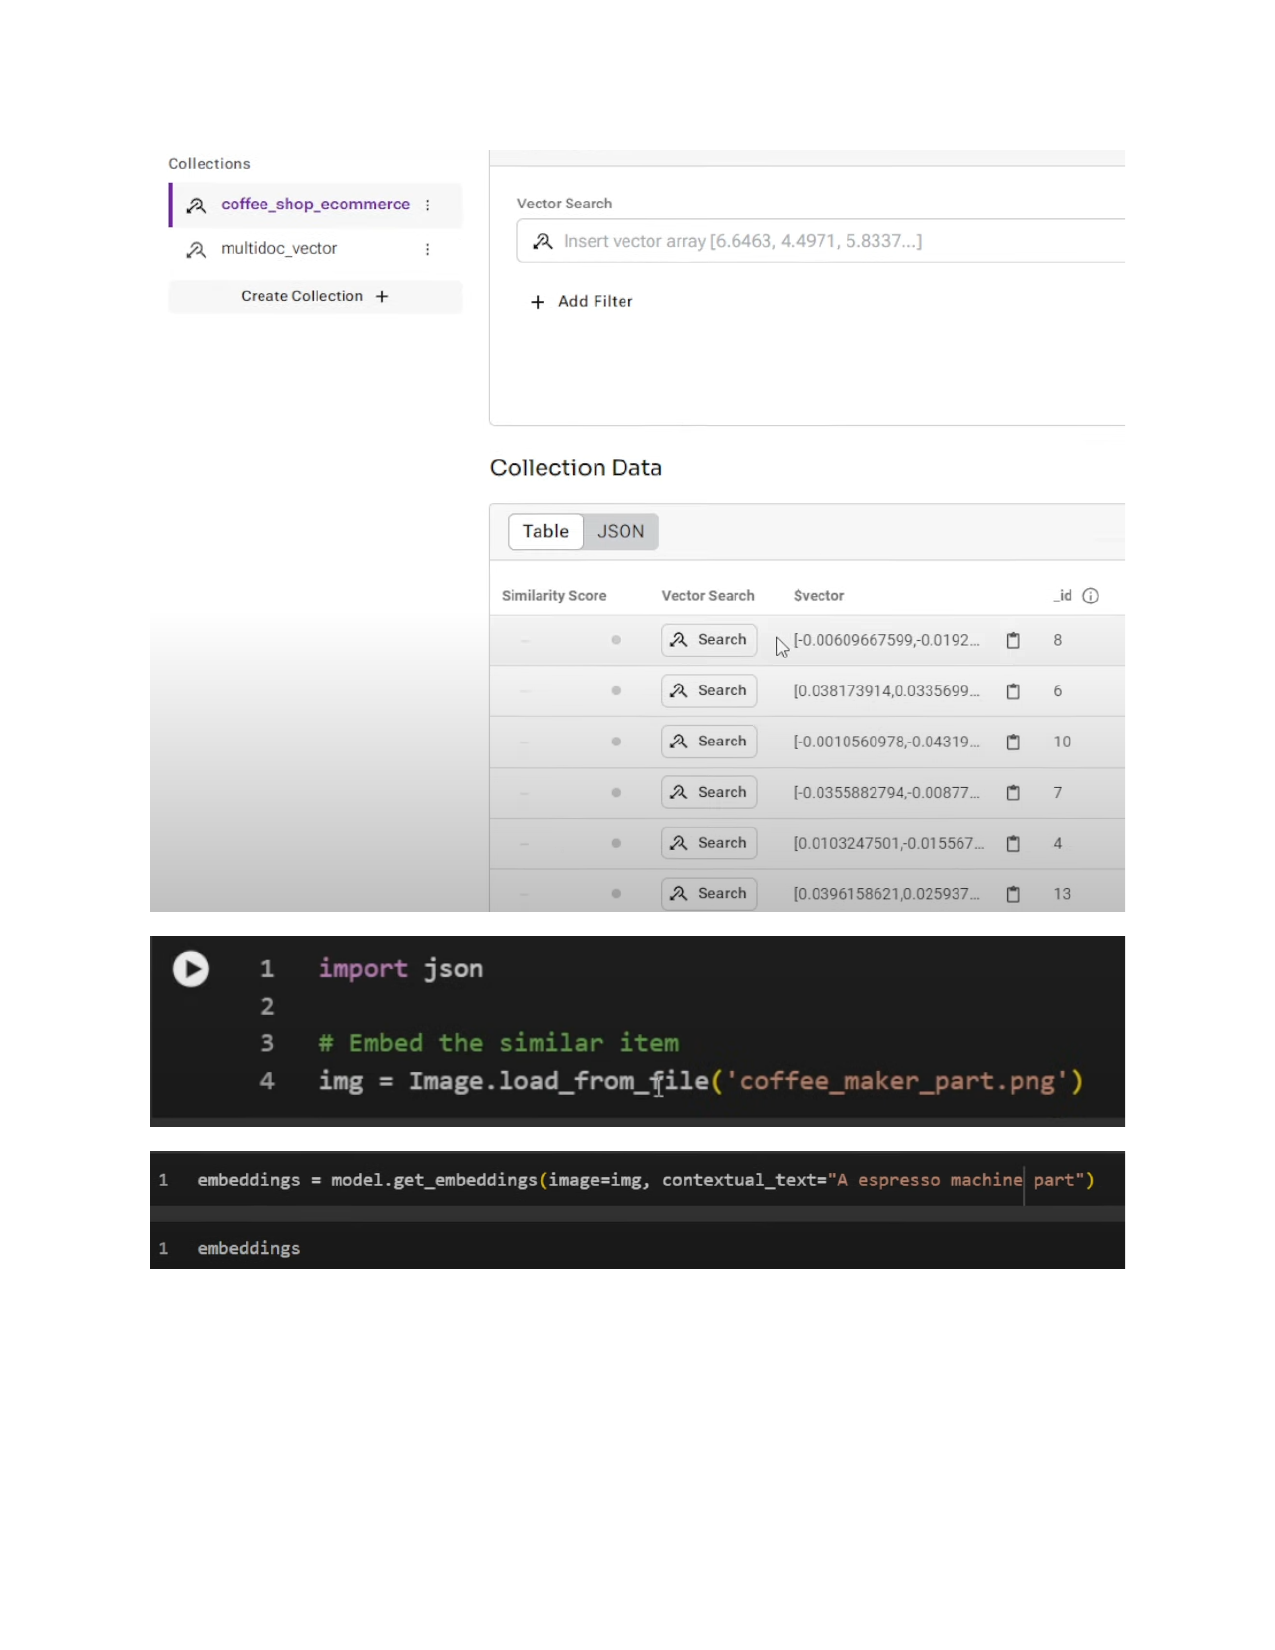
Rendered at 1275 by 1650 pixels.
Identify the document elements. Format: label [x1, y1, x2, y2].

picture [150, 1151, 1125, 1269]
picture [150, 150, 1125, 912]
picture [150, 936, 1125, 1127]
